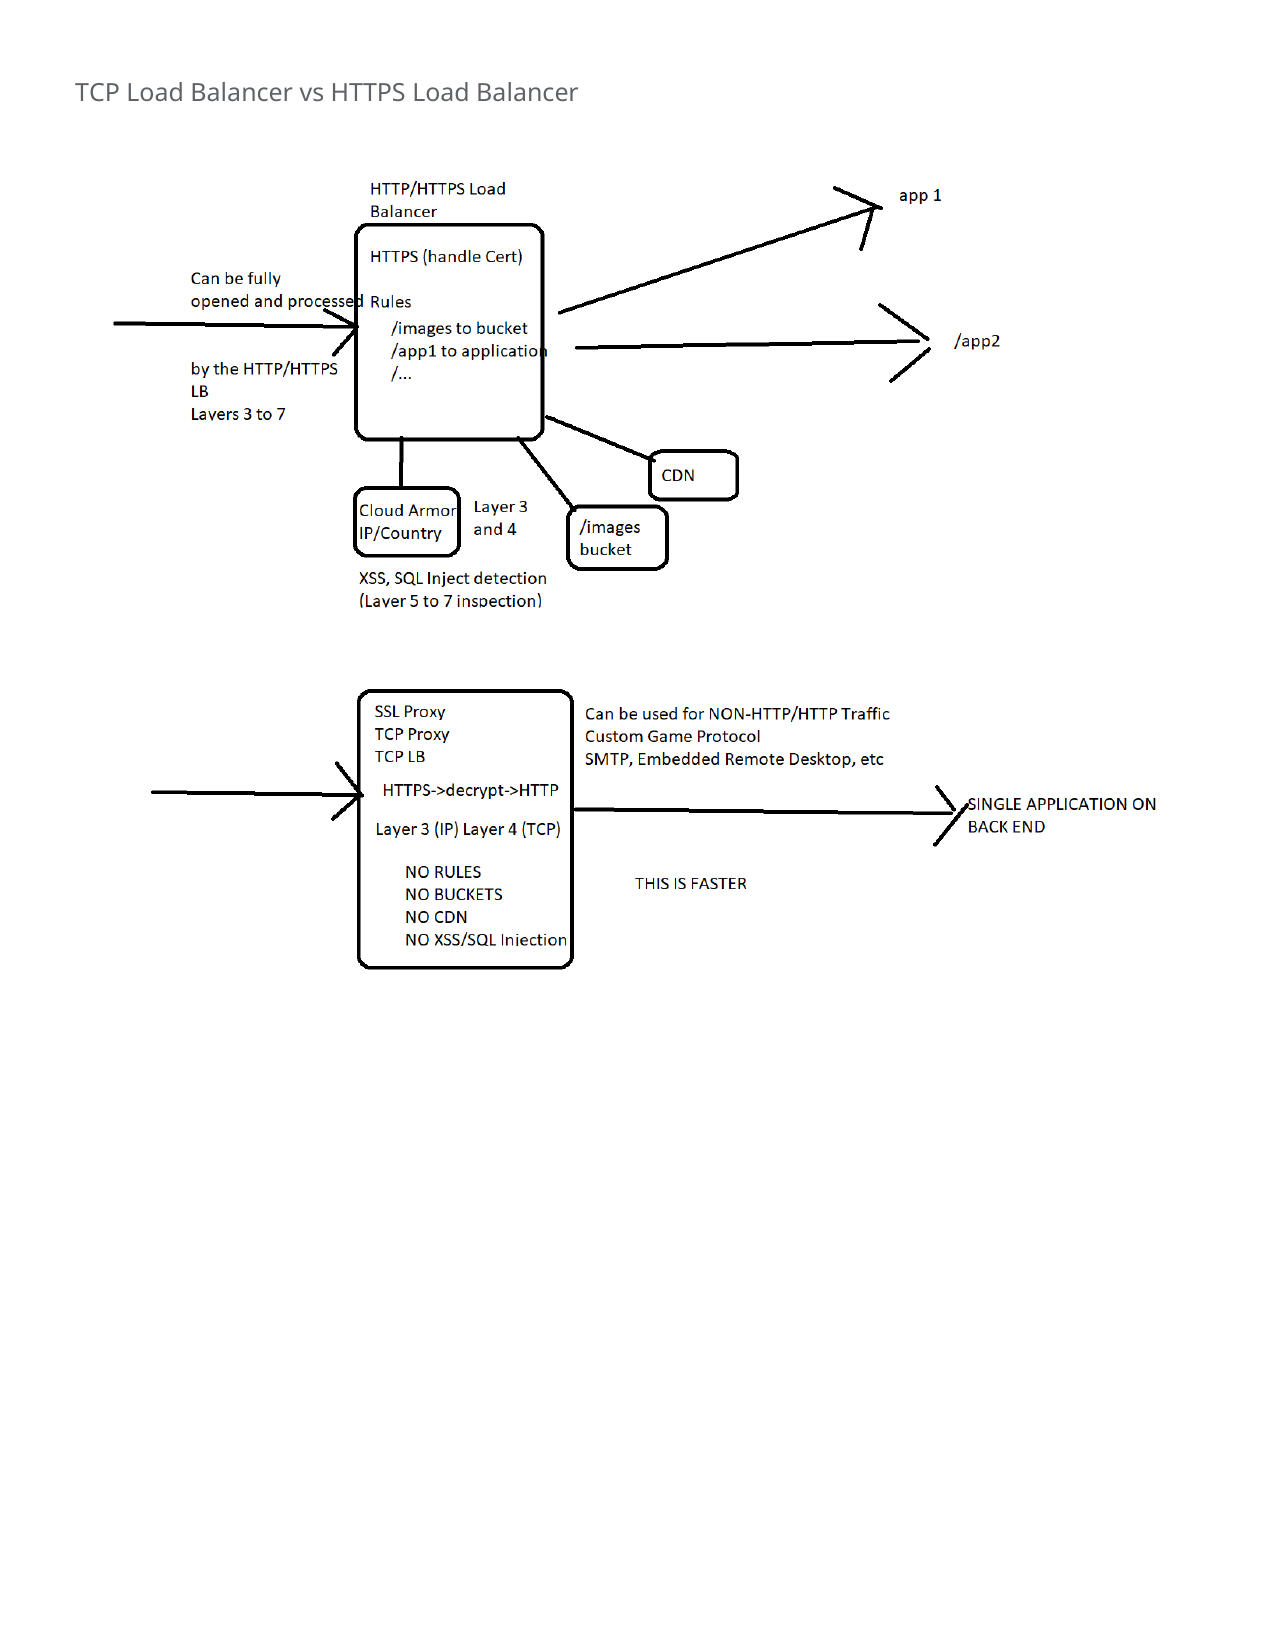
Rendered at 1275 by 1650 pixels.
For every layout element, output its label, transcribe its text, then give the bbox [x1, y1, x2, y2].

text TCP Load Balancer vs HTTPS Load Balancer [75, 75, 1200, 109]
picture [75, 114, 1200, 1012]
